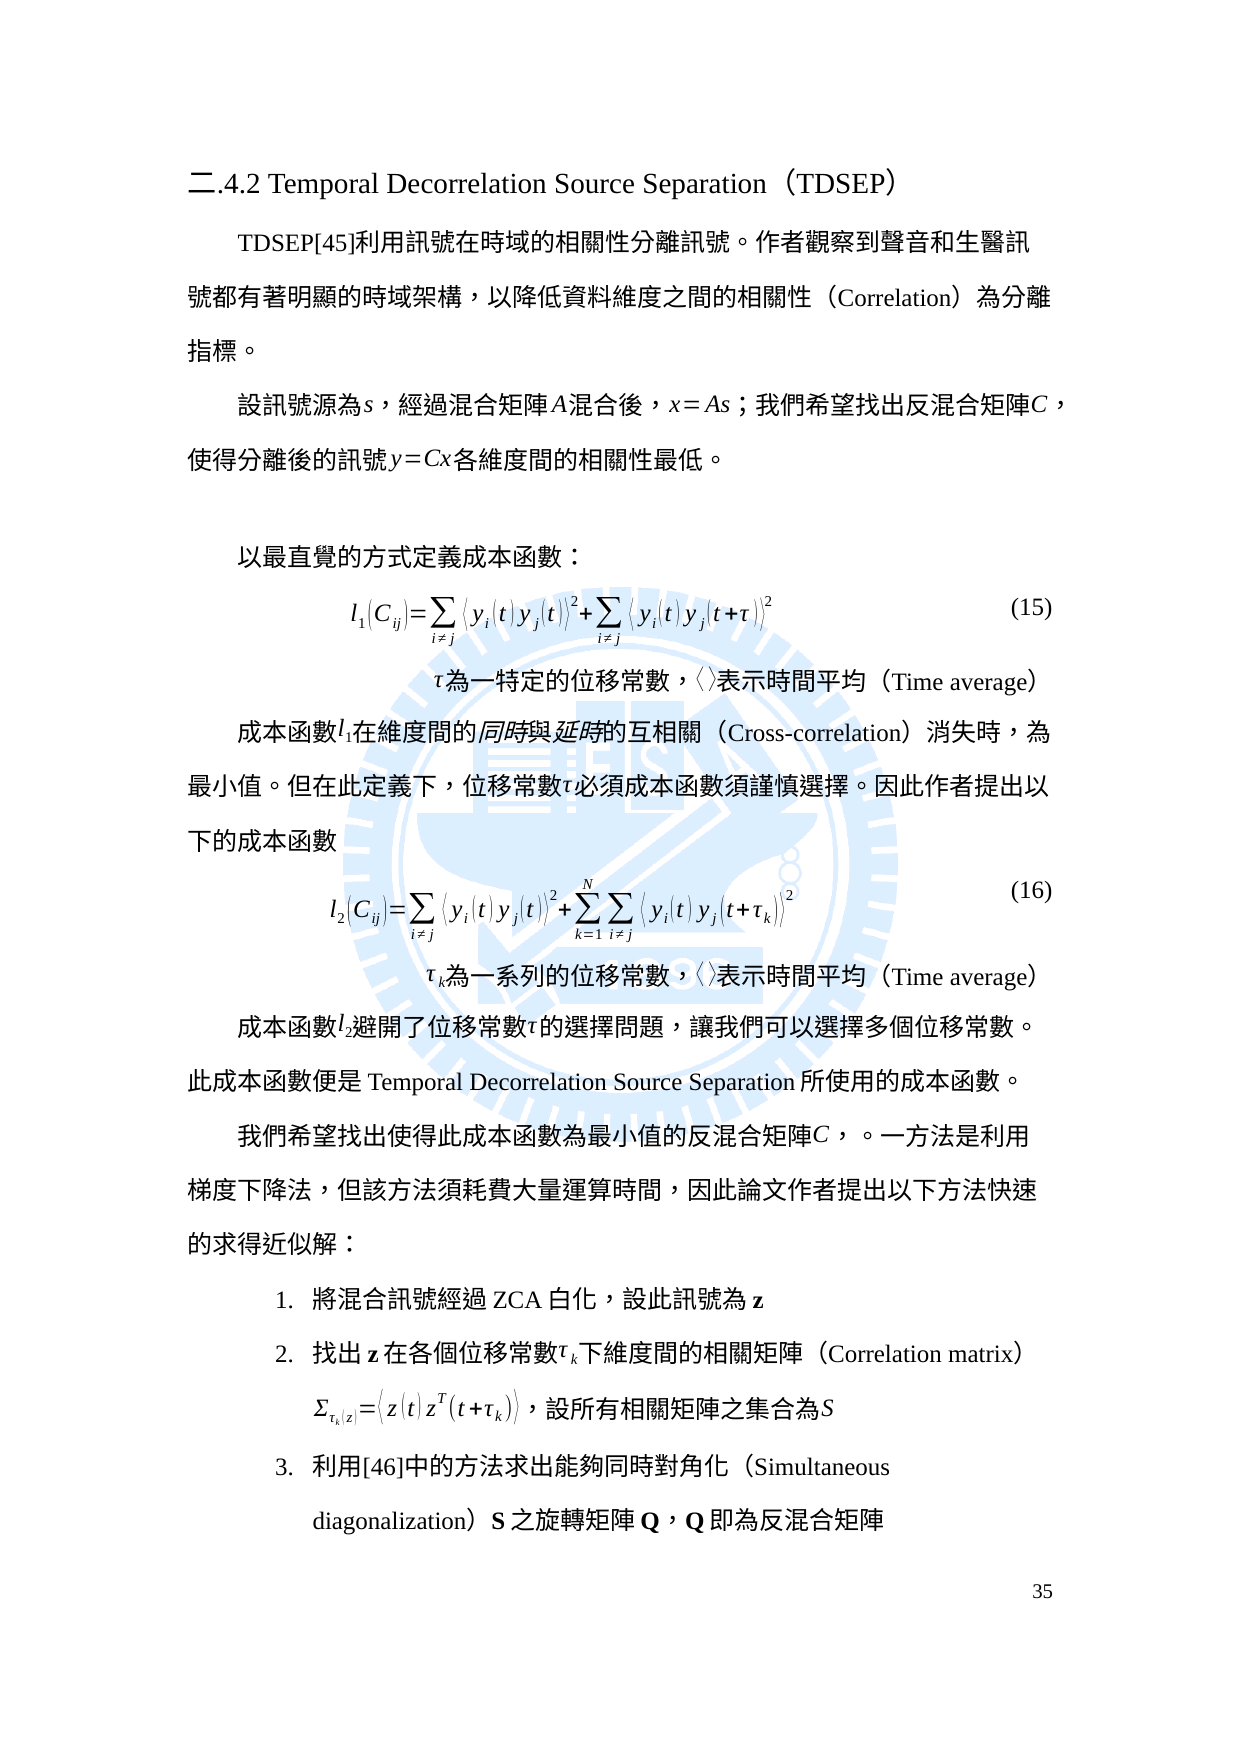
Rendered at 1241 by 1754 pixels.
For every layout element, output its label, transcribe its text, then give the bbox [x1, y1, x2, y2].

text TDSEP[45]利用訊號在時域的相關性分離訊號。作者觀察到聲音和生醫訊號都有著明顯的時域架構，以降低資料維度之間的相關性（Correlation）為分離指標。 [187, 223, 1053, 368]
text 以最直覺的方式定義成本函數： [187, 538, 1053, 574]
list 將混合訊號經過ZCA白化，設此訊號為z [275, 1279, 1053, 1316]
table_header [176, 875, 947, 957]
table_header [176, 592, 947, 662]
text 我們希望找出使得此成本函數為最小值的反混合矩陣，。一方法是利用梯度下降法，但該方法須耗費大量運算時間，因此論文作者提出以下方法快速的求得近似解： [187, 1116, 1053, 1261]
text 設訊號源為，經過混合矩陣混合後，；我們希望找出反混合矩陣，使得分離後的訊號各維度間的相關性最低。 [187, 386, 1053, 476]
table_cell 為一系列的位移常數，表示時間平均（Time average） [176, 957, 1063, 1007]
table_header (15) [947, 592, 1063, 662]
text 成本函數在維度間的同時與延時的互相關（Cross-correlation）消失時，為最小值。但在此定義下，位移常數必須成本函數須謹慎選擇。因此作者提出以下的成本函數 [187, 712, 1053, 857]
table_cell 為一特定的位移常數，表示時間平均（Time average） [176, 662, 1063, 712]
subtitle Temporal Decorrelation Source Separation（TDSEP） [187, 159, 1053, 202]
list 找出z在各個位移常數下維度間的相關矩陣（Correlation matrix），設所有相關矩陣之集合為 [275, 1334, 1053, 1428]
list 利用[46]中的方法求出能夠同時對角化（Simultaneous diagonalization）S之旋轉矩陣Q，Q即為反混合矩陣 [275, 1446, 1053, 1537]
text 成本函數避開了位移常數的選擇問題，讓我們可以選擇多個位移常數。此成本函數便是Temporal Decorrelation Source Separation所使用的成本函數。 [187, 1007, 1053, 1098]
table_header (16) [947, 875, 1063, 957]
